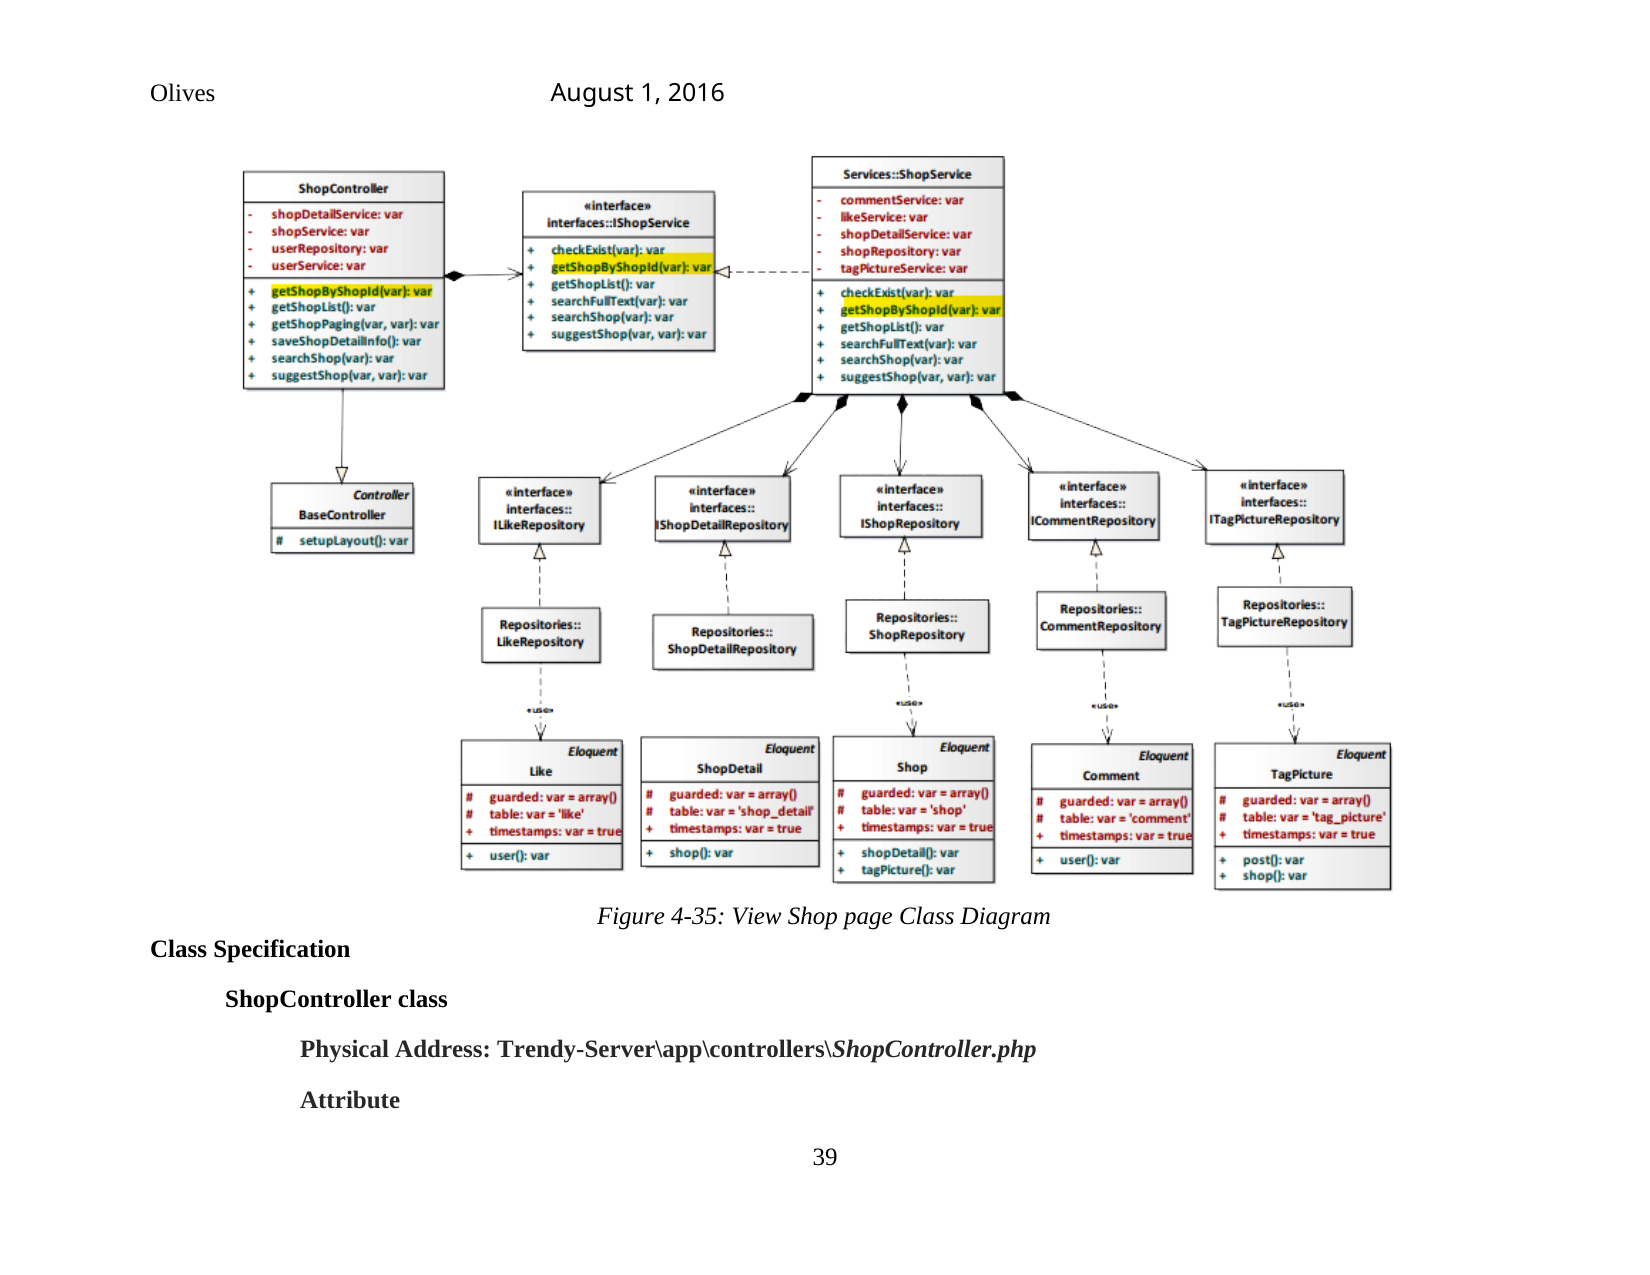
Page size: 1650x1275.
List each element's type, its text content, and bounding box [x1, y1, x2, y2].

subtitle Attribute [300, 1080, 1500, 1115]
subtitle ShopController class [225, 979, 1500, 1014]
subtitle Physical Address: Trendy-Server\app\controllers\ShopController.php [300, 1029, 1500, 1065]
subtitle Class Specification [150, 929, 1500, 964]
picture [223, 150, 1427, 910]
